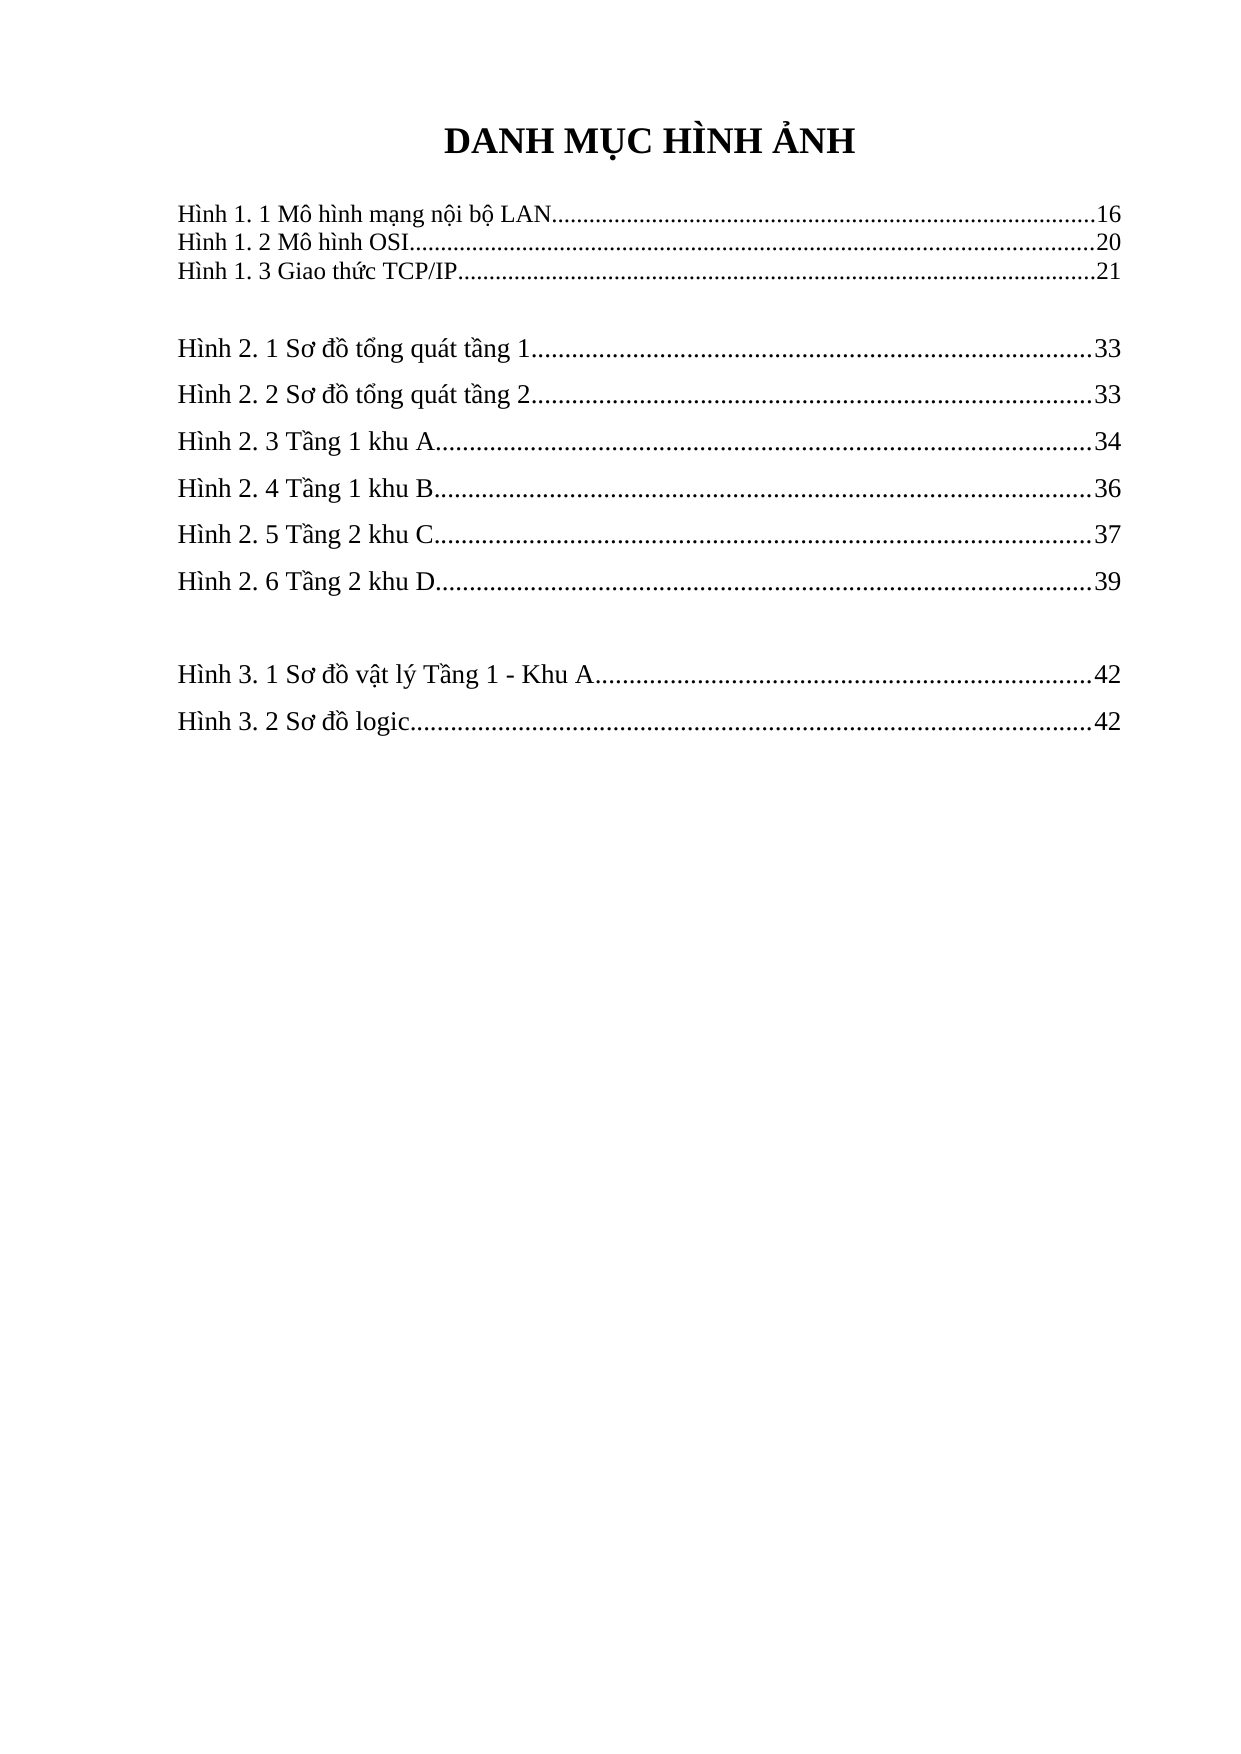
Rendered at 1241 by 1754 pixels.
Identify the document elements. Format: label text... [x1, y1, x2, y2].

text Hình 2. 2 Sơ đồ tổng quát tầng 2 33 [177, 378, 1122, 409]
text Hình 2. 1 Sơ đồ tổng quát tầng 1 33 [177, 332, 1122, 363]
text Hình 2. 4 Tầng 1 khu B 36 [177, 472, 1122, 503]
subtitle DANH MỤC HÌNH ẢNH [177, 118, 1122, 161]
text Hình 3. 1 Sơ đồ vật lý Tầng 1 - Khu A 42 [177, 658, 1122, 689]
text Hình 1. 3 Giao thức TCP/IP 21 [177, 256, 1122, 285]
text Hình 2. 5 Tầng 2 khu C 37 [177, 518, 1122, 549]
text Hình 3. 2 Sơ đồ logic 42 [177, 705, 1122, 736]
text Hình 1. 2 Mô hình OSI 20 [177, 227, 1122, 256]
text Hình 2. 6 Tầng 2 khu D 39 [177, 565, 1122, 596]
text Hình 2. 3 Tầng 1 khu A 34 [177, 425, 1122, 456]
text Hình 1. 1 Mô hình mạng nội bộ LAN 16 [177, 199, 1122, 227]
